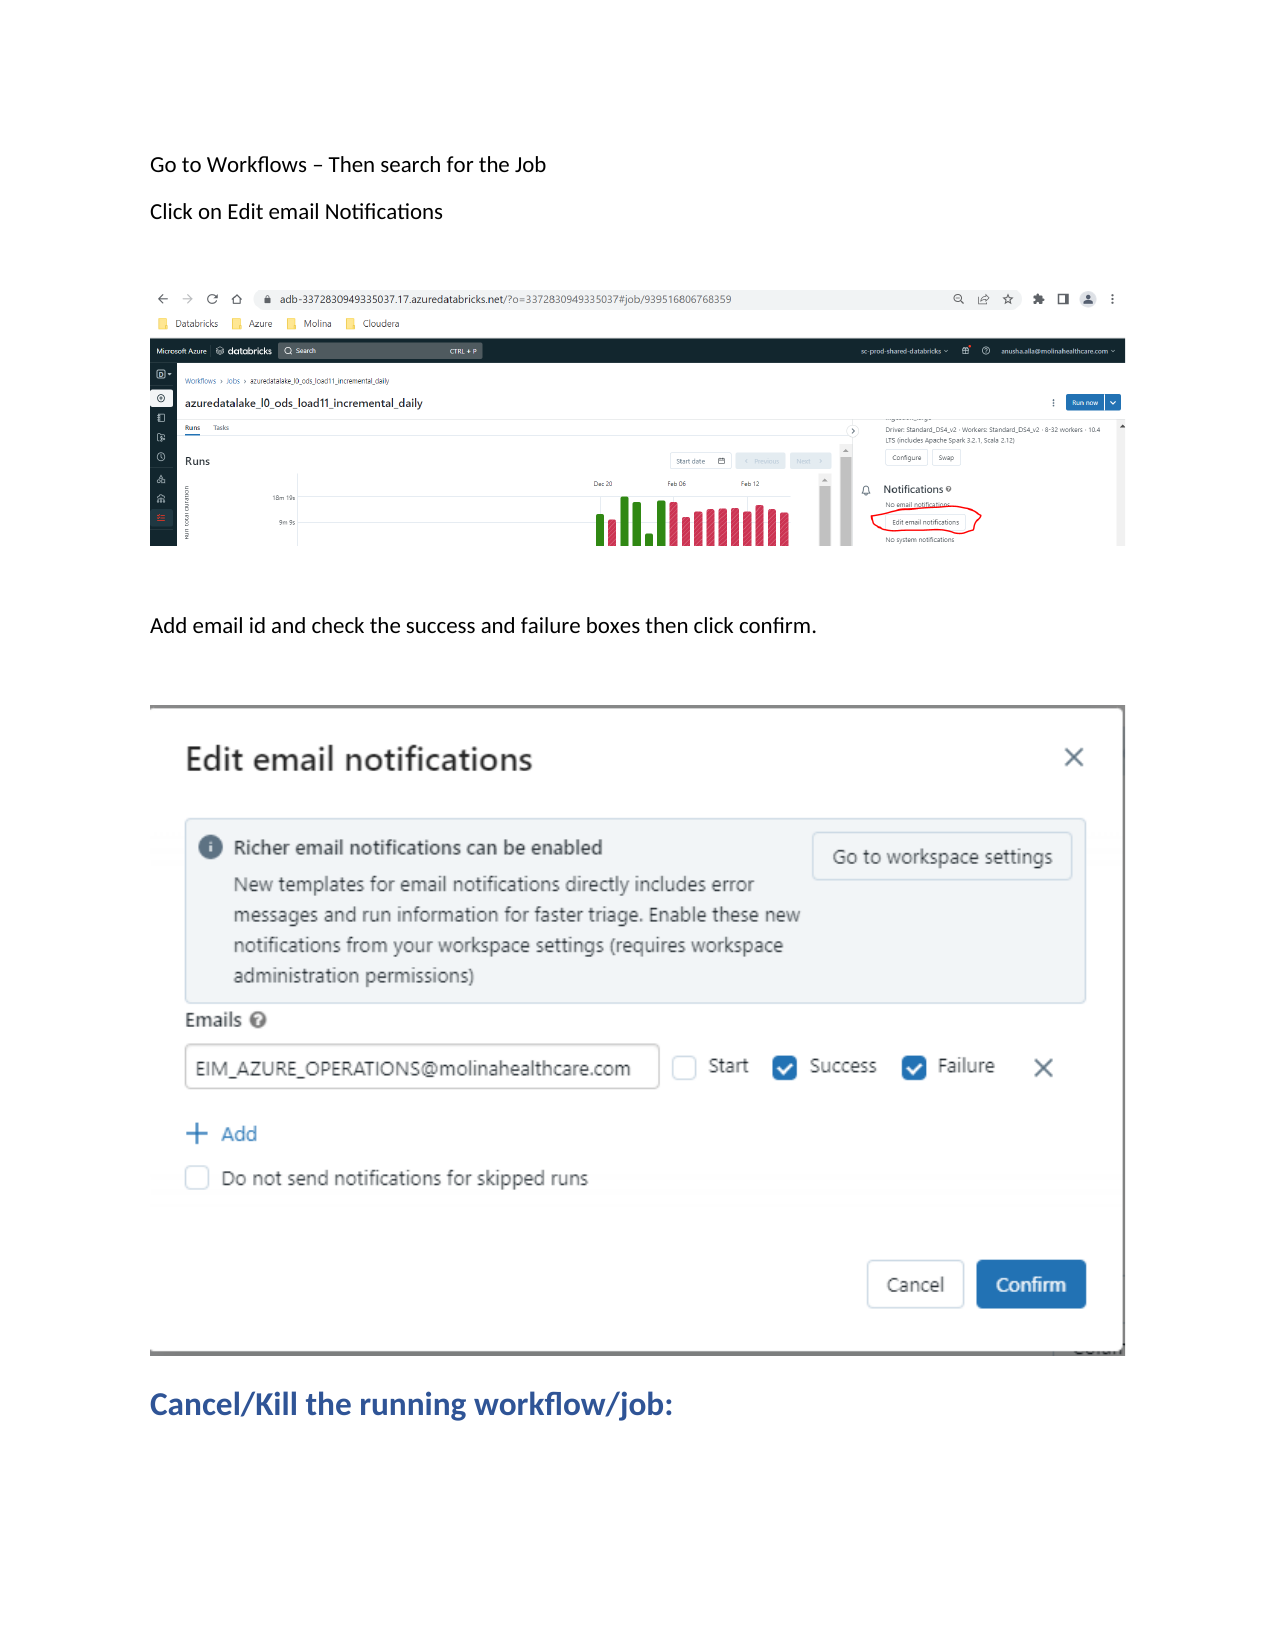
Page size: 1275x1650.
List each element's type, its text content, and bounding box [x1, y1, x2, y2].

picture [150, 705, 1125, 1356]
subtitle Cancel/Kill the running workflow/job: [150, 1383, 1125, 1424]
text Click on Edit email Notifications [150, 197, 1125, 225]
text Go to Workflows – Then search for the Job [150, 150, 1125, 178]
picture [150, 290, 1125, 546]
text Add email id and check the success and failure boxes then click confirm. [150, 611, 1125, 639]
